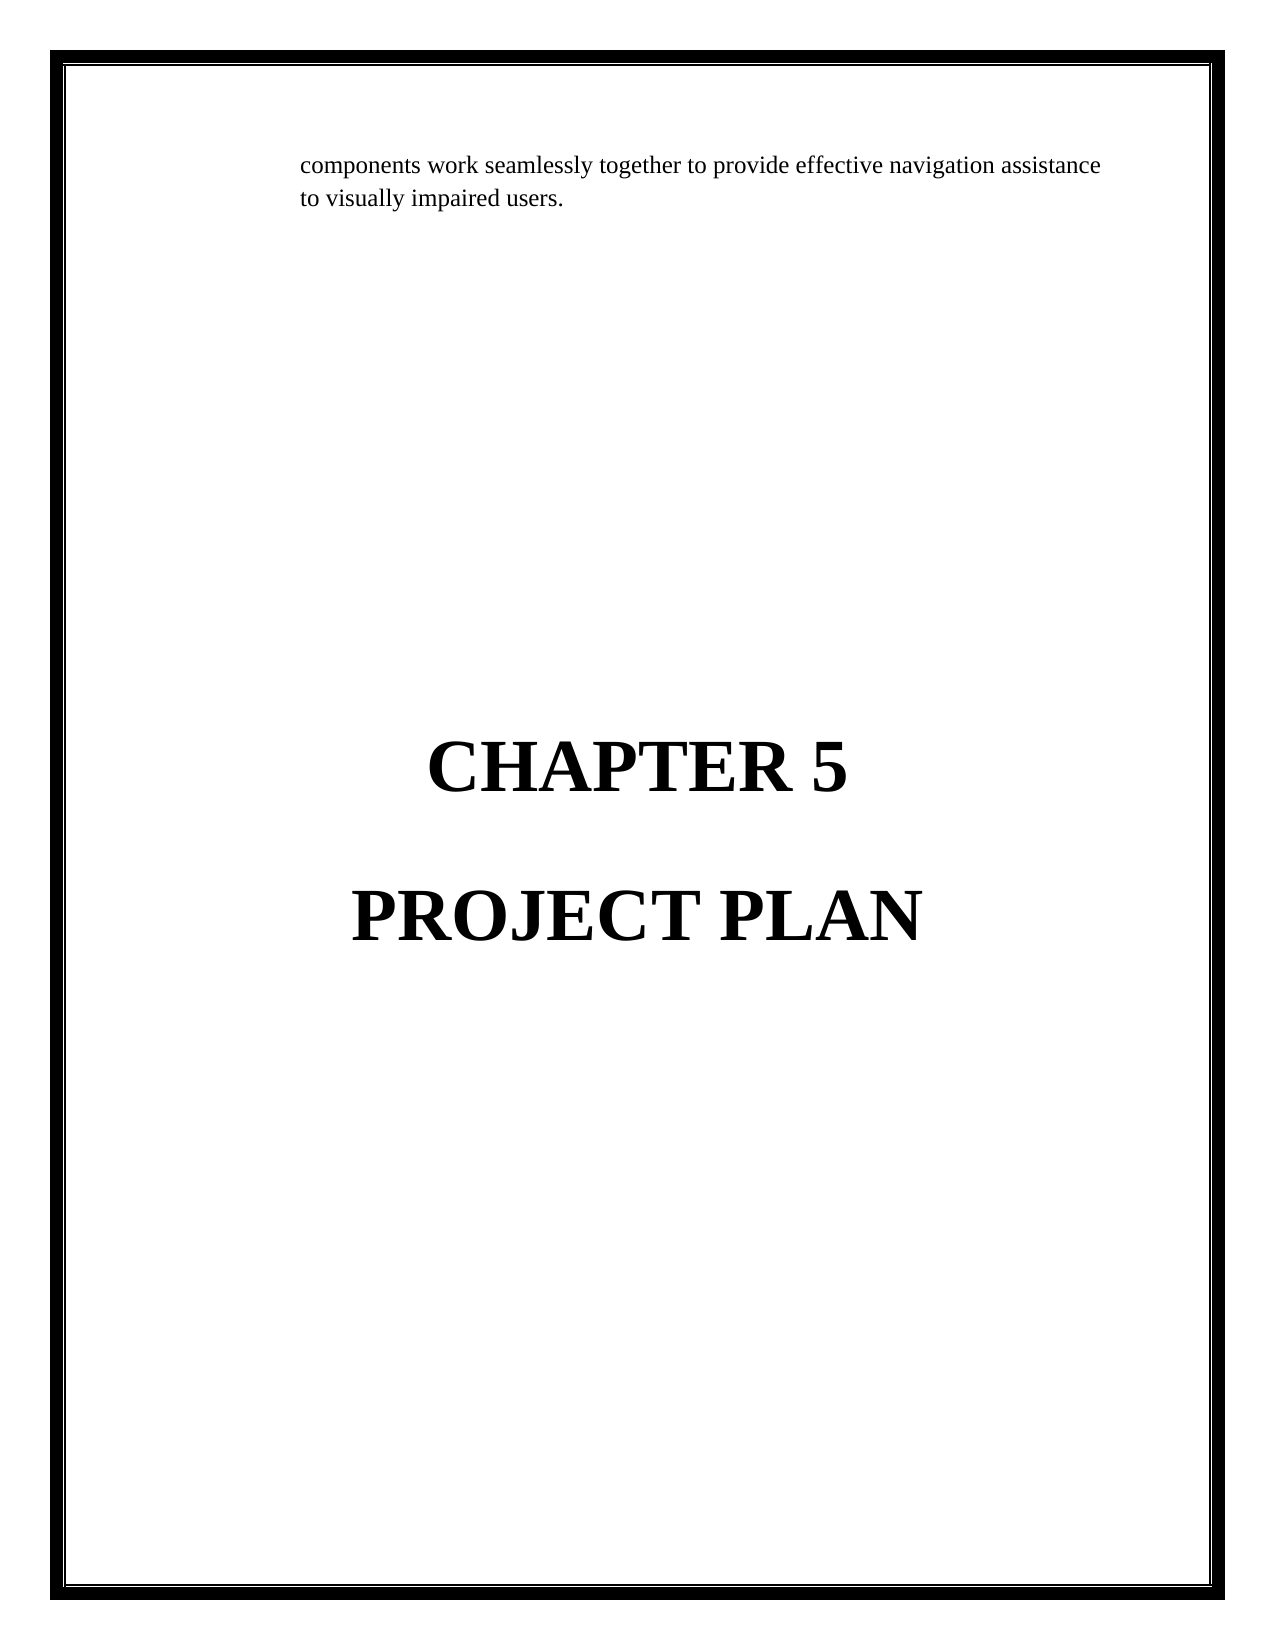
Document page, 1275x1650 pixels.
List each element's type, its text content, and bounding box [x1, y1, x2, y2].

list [262, 150, 1125, 212]
subtitle PROJECT PLAN [150, 870, 1125, 957]
subtitle CHAPTER 5 [150, 721, 1125, 807]
